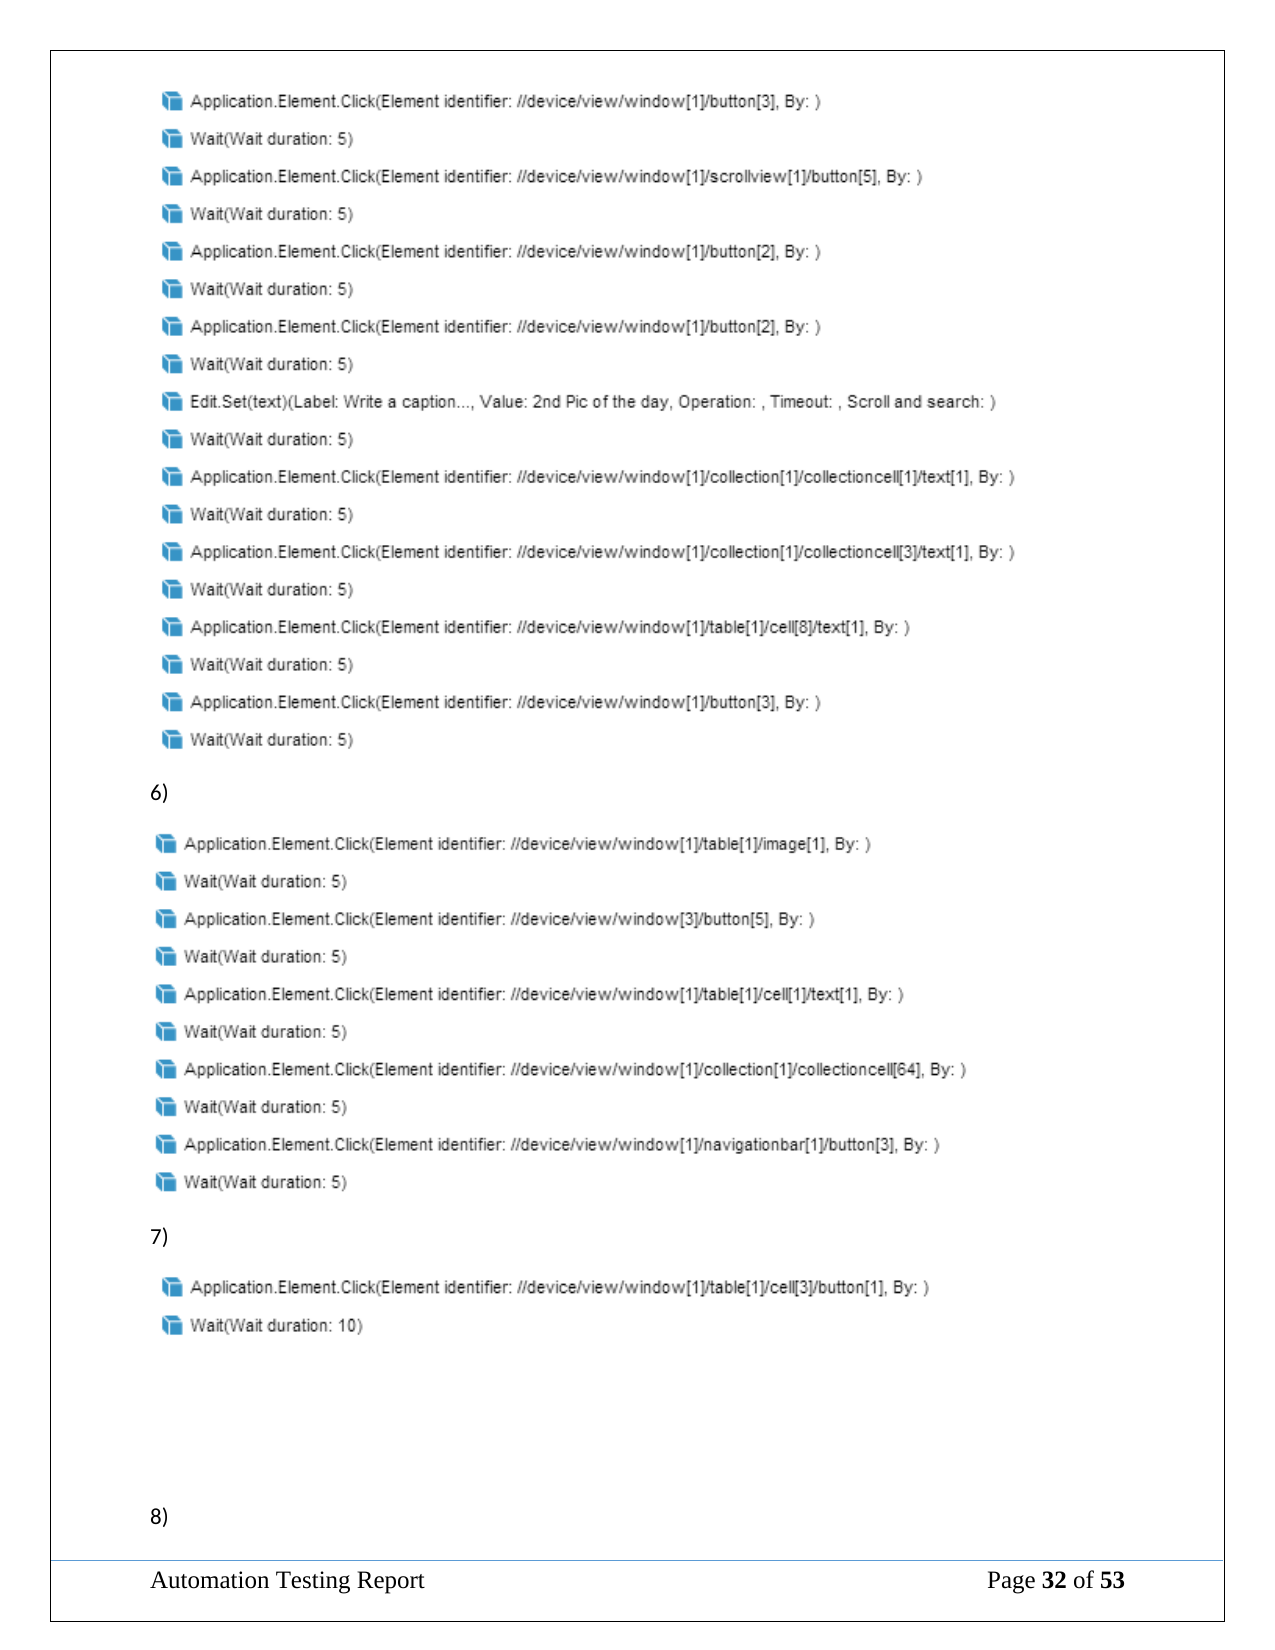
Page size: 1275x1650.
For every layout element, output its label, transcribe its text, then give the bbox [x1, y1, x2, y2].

picture [150, 1268, 964, 1343]
picture [150, 84, 1027, 760]
text 8) [150, 1502, 1125, 1530]
text 6) [150, 778, 1125, 806]
picture [150, 825, 988, 1204]
text 7) [150, 1222, 1125, 1250]
